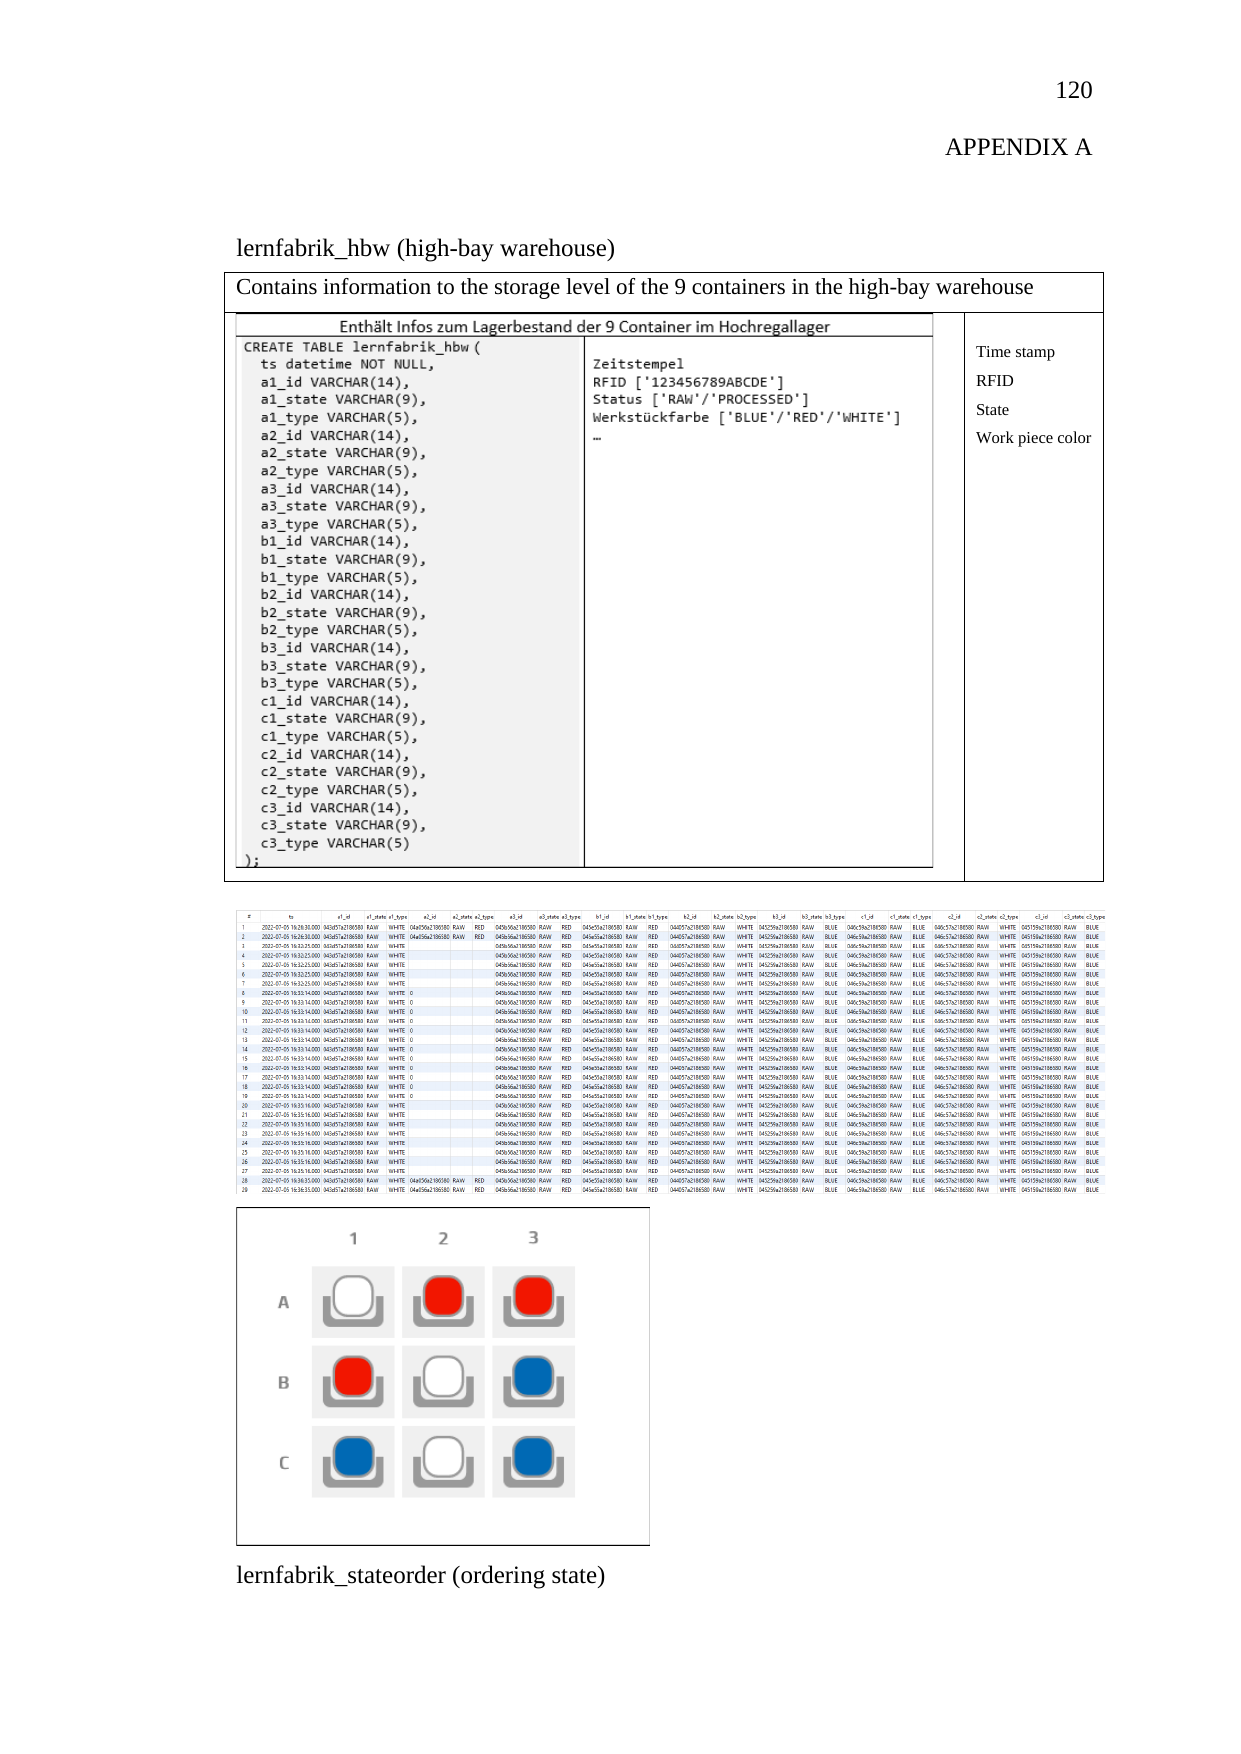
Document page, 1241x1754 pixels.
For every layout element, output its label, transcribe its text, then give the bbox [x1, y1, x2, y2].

picture [235, 313, 934, 868]
table_cell [225, 313, 964, 881]
picture [236, 910, 1105, 1194]
table_cell Time stamp RFID State Work piece color [965, 313, 1103, 881]
text lernfabrik_hbw (high-bay warehouse) [236, 233, 1092, 262]
text lernfabrik_stateorder (ordering state) [236, 1560, 1092, 1589]
picture [236, 1207, 650, 1546]
table_header Contains information to the storage level of the 9 containers in the high-bay warehouse [225, 273, 1103, 312]
